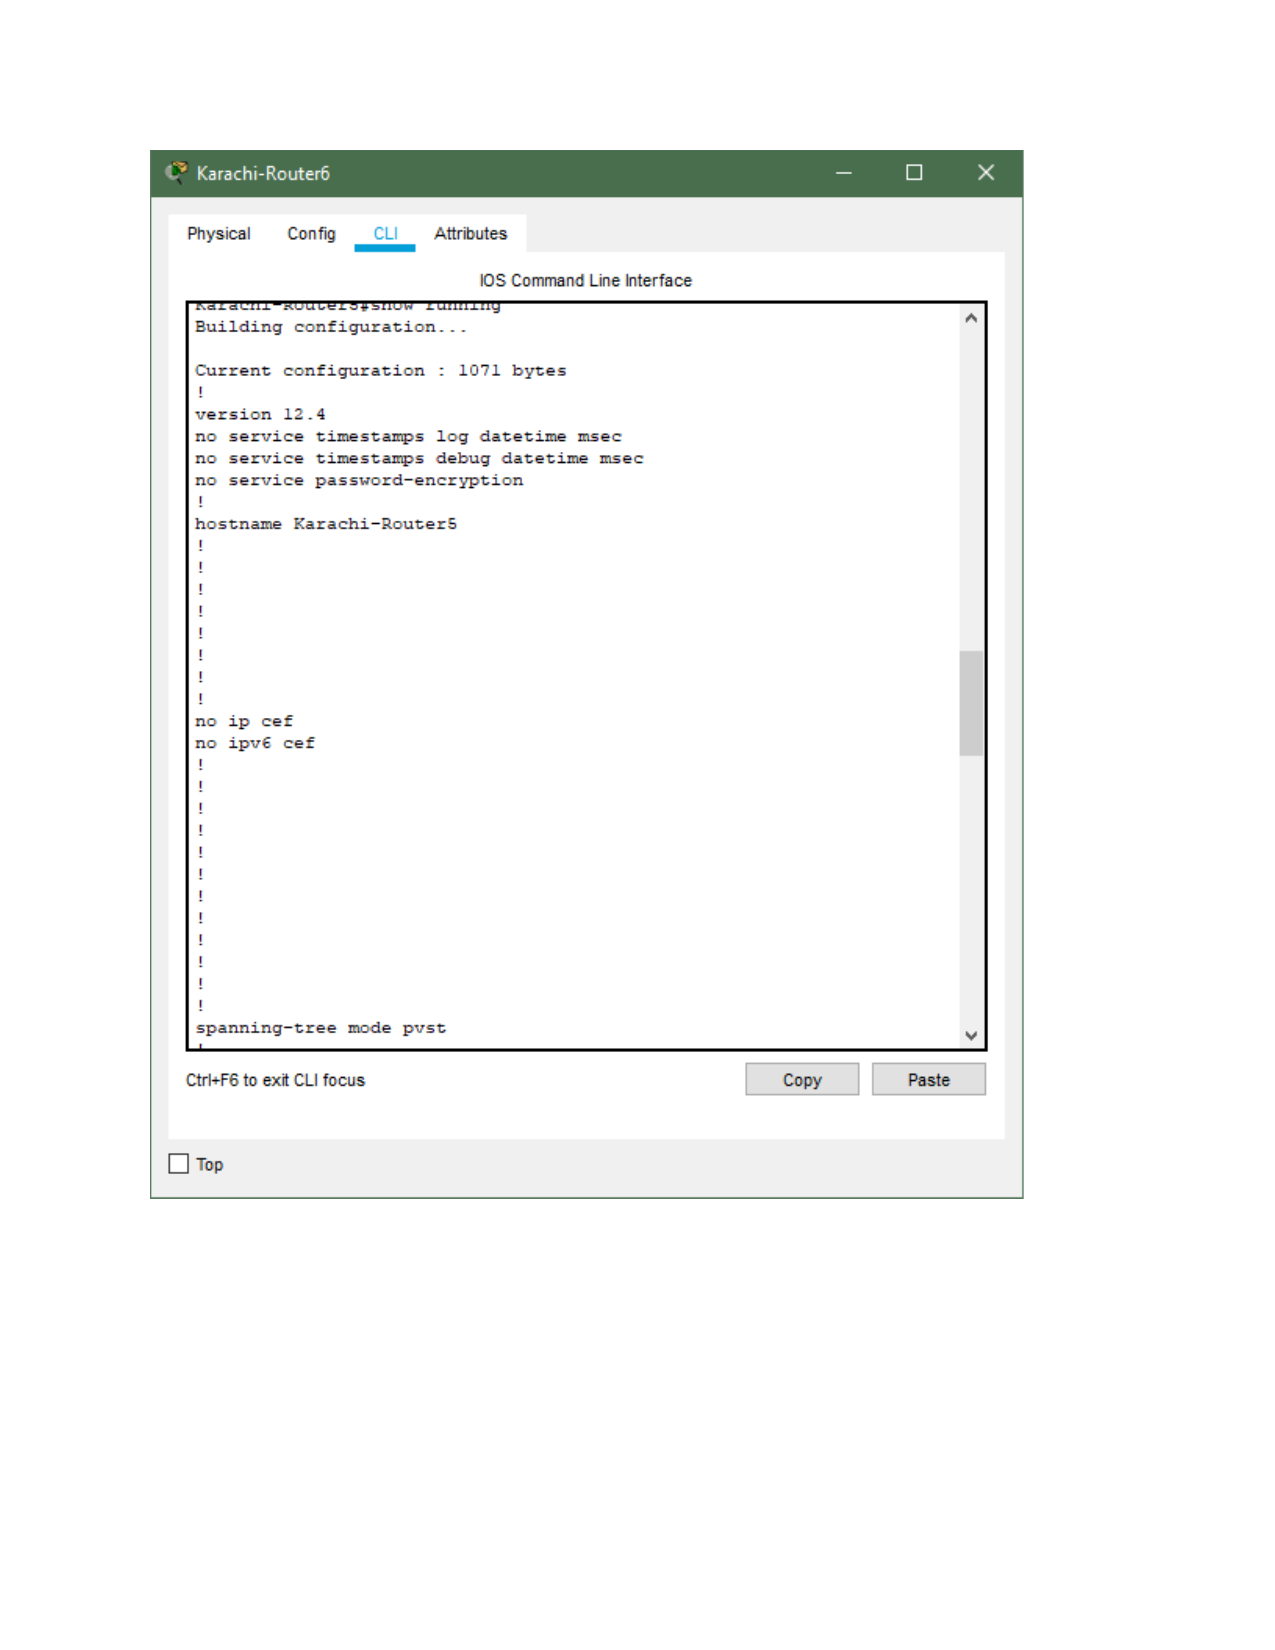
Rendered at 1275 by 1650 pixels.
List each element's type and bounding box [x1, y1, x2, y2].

picture [150, 150, 1024, 1199]
